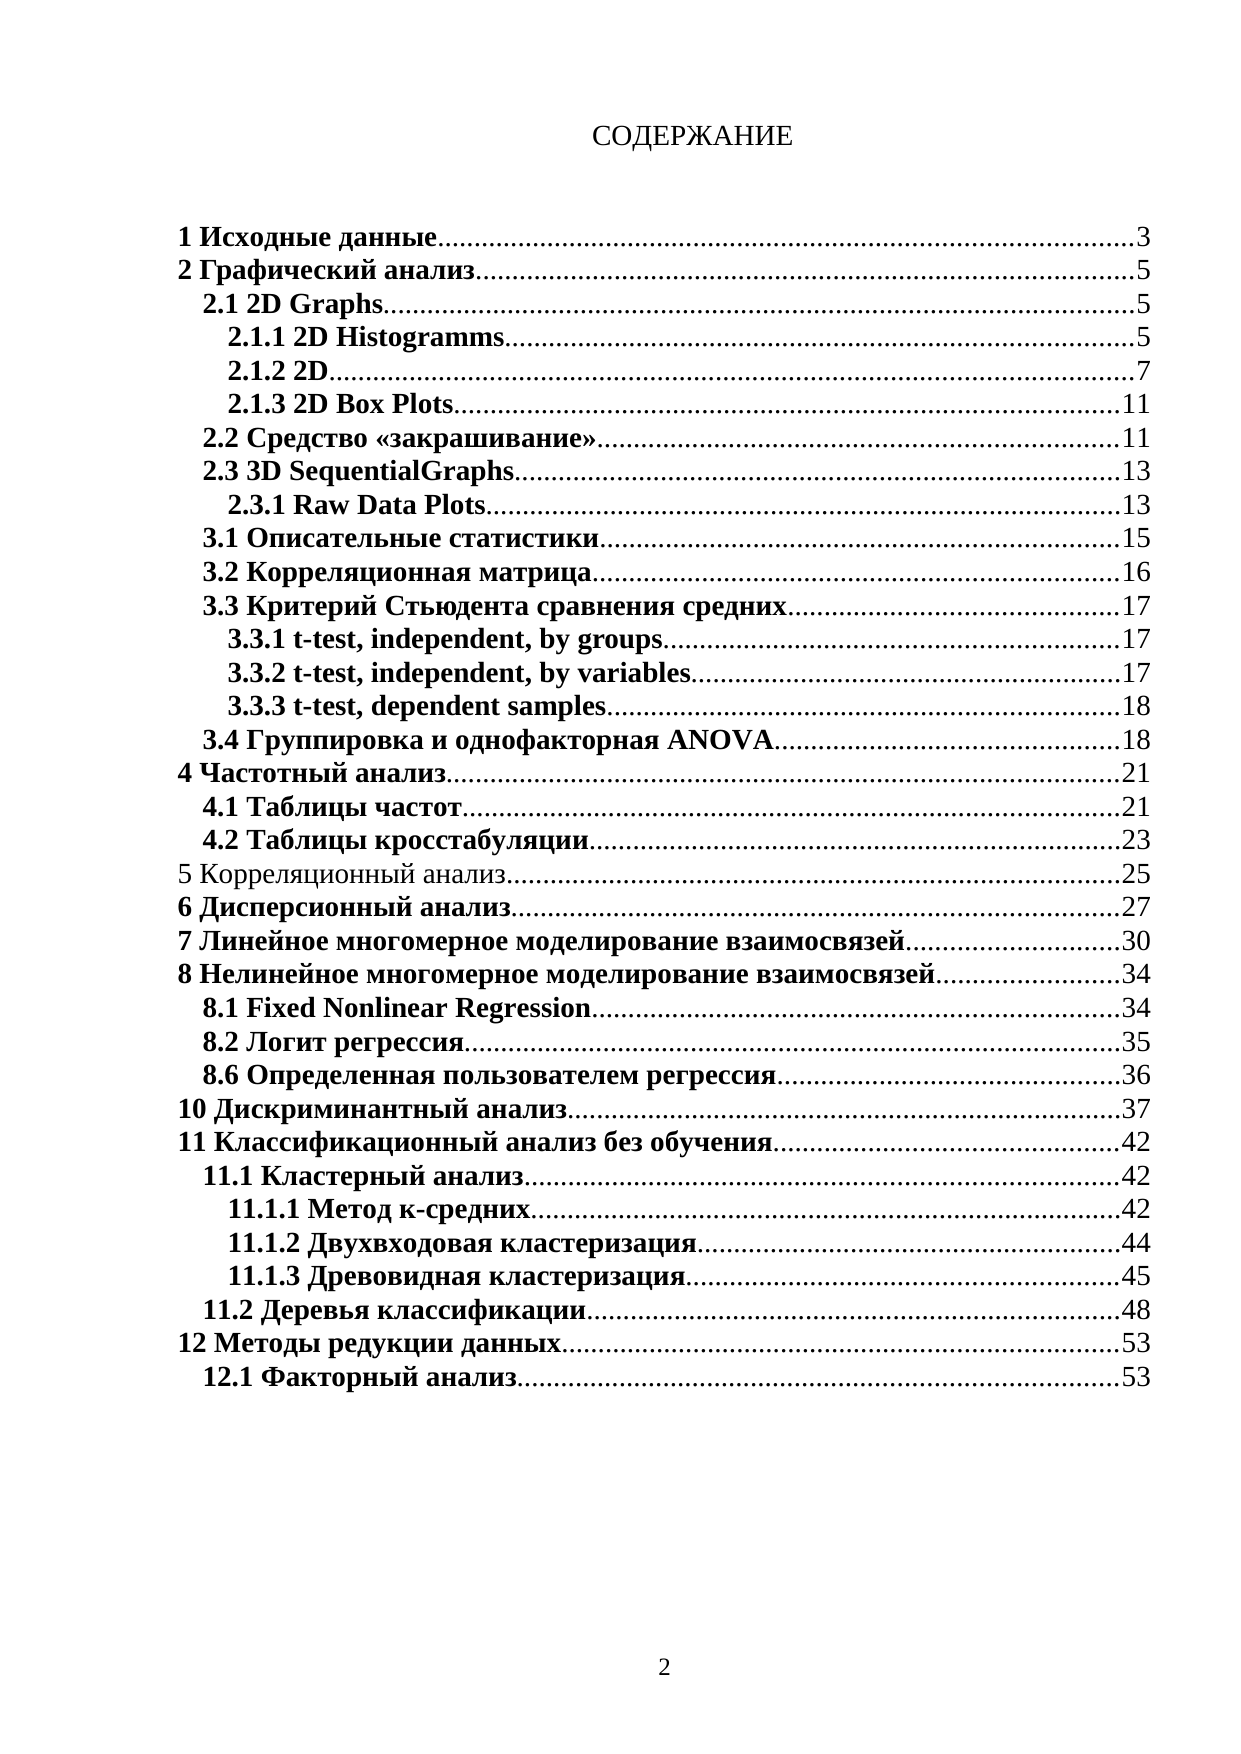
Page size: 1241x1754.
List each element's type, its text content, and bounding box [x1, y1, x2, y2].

text 3.3 Критерий Стьюдента сравнения средних 17 [202, 588, 1152, 621]
text 2.3.1 Raw Data Plots 13 [227, 487, 1152, 521]
text 5 Корреляционный анализ 25 [177, 856, 1152, 889]
text 7 Линейное многомерное моделирование взаимосвязей 30 [177, 923, 1152, 957]
text 2.1.1 2D Histogramms 5 [227, 319, 1152, 353]
text 2.1.2 2D 7 [227, 353, 1152, 386]
text 8.2 Логит регрессия 35 [202, 1024, 1152, 1057]
text 2.1.3 2D Box Plots 11 [227, 386, 1152, 420]
text 12.1 Факторный анализ 53 [202, 1359, 1152, 1393]
text 4 Частотный анализ 21 [177, 755, 1152, 789]
text 11.1 Кластерный анализ 42 [202, 1158, 1152, 1191]
text 2.1 2D Graphs 5 [202, 286, 1152, 319]
text 2.3 3D SequentialGraphs 13 [202, 453, 1152, 487]
text 11.2 Деревья классификации 48 [202, 1292, 1152, 1326]
text 11.1.3 Древовидная кластеризация 45 [227, 1258, 1152, 1292]
text 3.3.1 t-test, independent, by groups 17 [227, 621, 1152, 655]
text 10 Дискриминантный анализ 37 [177, 1091, 1152, 1124]
text 3.1 Описательные статистики 15 [202, 521, 1152, 554]
text 6 Дисперсионный анализ 27 [177, 889, 1152, 923]
text 12 Методы редукции данных 53 [177, 1326, 1152, 1359]
text 3.3.2 t-test, independent, by variables 17 [227, 655, 1152, 688]
text 3.2 Корреляционная матрица 16 [202, 554, 1152, 588]
text СОДЕРЖАНИЕ [177, 118, 1152, 152]
text 11.1.1 Метод к-средних 42 [227, 1191, 1152, 1225]
text 2.2 Средство «закрашивание» 11 [202, 420, 1152, 453]
text 8.6 Определенная пользователем регрессия 36 [202, 1057, 1152, 1091]
text 8.1 Fixed Nonlinear Regression 34 [202, 990, 1152, 1024]
text 8 Нелинейное многомерное моделирование взаимосвязей 34 [177, 957, 1152, 990]
text 1 Исходные данные 3 [177, 219, 1152, 252]
text 3.3.3 t-test, dependent samples 18 [227, 688, 1152, 722]
text 4.2 Таблицы кросстабуляции 23 [202, 822, 1152, 856]
text 11 Классификационный анализ без обучения 42 [177, 1124, 1152, 1158]
text 2 Графический анализ 5 [177, 252, 1152, 286]
text 11.1.2 Двухвходовая кластеризация 44 [227, 1225, 1152, 1258]
text 3.4 Группировка и однофакторная ANOVA 18 [202, 722, 1152, 755]
text 4.1 Таблицы частот 21 [202, 789, 1152, 822]
